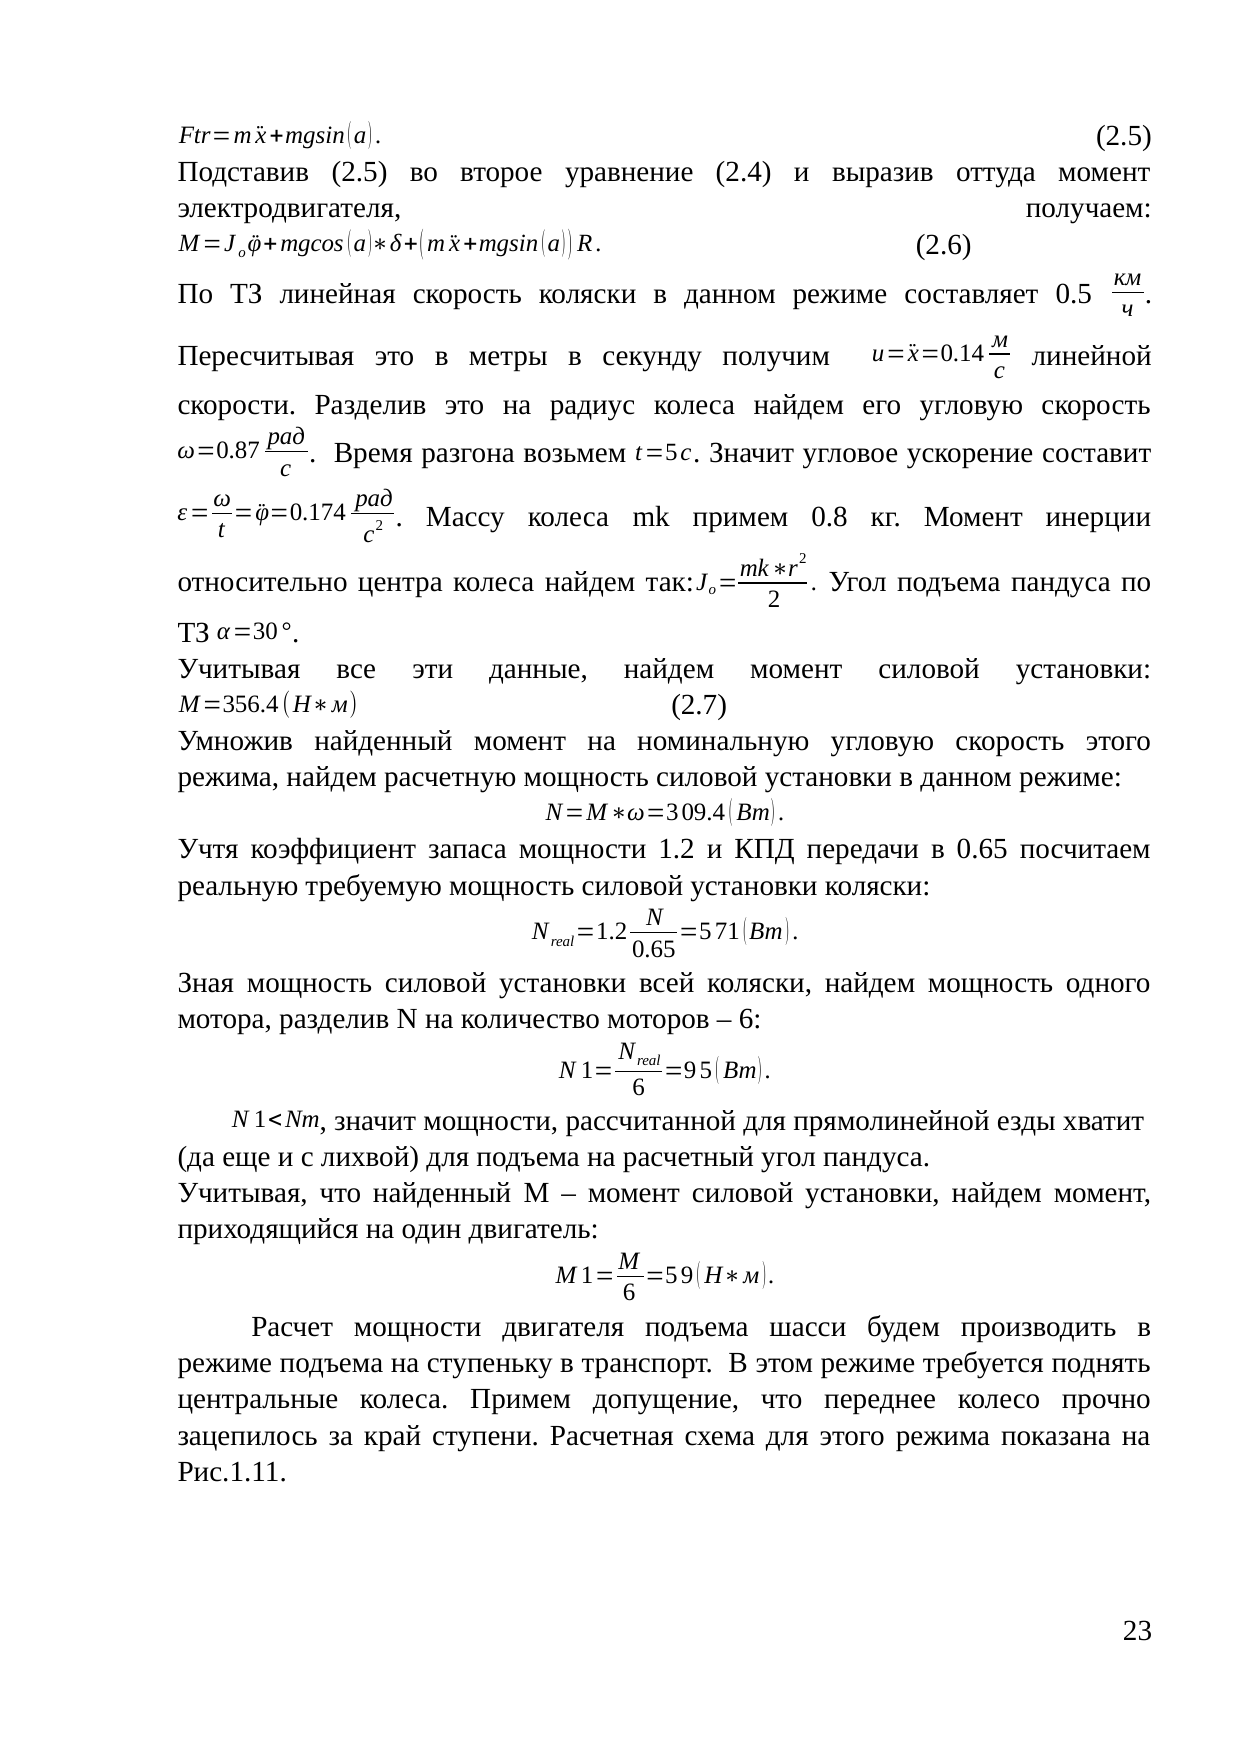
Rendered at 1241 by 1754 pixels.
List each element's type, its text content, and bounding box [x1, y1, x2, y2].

text Учитывая все эти данные, найдем момент силовой установки: (2.7) [177, 651, 1152, 721]
text (да еще и с лихвой) для подъема на расчетный угол пандуса. [177, 1139, 1152, 1173]
text Учитывая, что найденный M – момент силовой установки, найдем момент, приходящийся на один двигатель: [177, 1175, 1152, 1245]
text Умножив найденный момент на номинальную угловую скорость этого режима, найдем расчетную мощность силовой установки в данном режиме: [177, 723, 1152, 793]
text Зная мощность силовой установки всей коляски, найдем мощность одного мотора, разделив N на количество моторов – 6: [177, 965, 1152, 1035]
text Учтя коэффициент запаса мощности 1.2 и КПД передачи в 0.65 посчитаем реальную требуемую мощность силовой установки коляски: [177, 832, 1152, 901]
text Расчет мощности двигателя подъема шасси будем производить в режиме подъема на ступеньку в транспорт. В этом режиме требуется поднять центральные колеса. Примем допущение, что переднее колесо прочно зацепилось за край ступени. Расчетная схема для этого режима показана на Рис.1.11. [177, 1309, 1152, 1487]
text (2.5) [177, 118, 1152, 152]
text Подставив (2.5) во второе уравнение (2.4) и выразив оттуда момент электродвигателя, получаем: (2.6) [177, 154, 1152, 261]
text , значит мощности, рассчитанной для прямолинейной езды хватит [177, 1103, 1152, 1137]
text По ТЗ линейная скорость коляски в данном режиме составляет 0.5 . Пересчитывая это в метры в секунду получим линейной скорости. Разделив это на радиус колеса найдем его угловую скорость . Время разгона возьмем . Значит угловое ускорение составит . Массу колеса mk примем 0.8 кг. Момент инерции относительно центра колеса найдем так: Угол подъема пандуса по ТЗ . [177, 264, 1152, 648]
